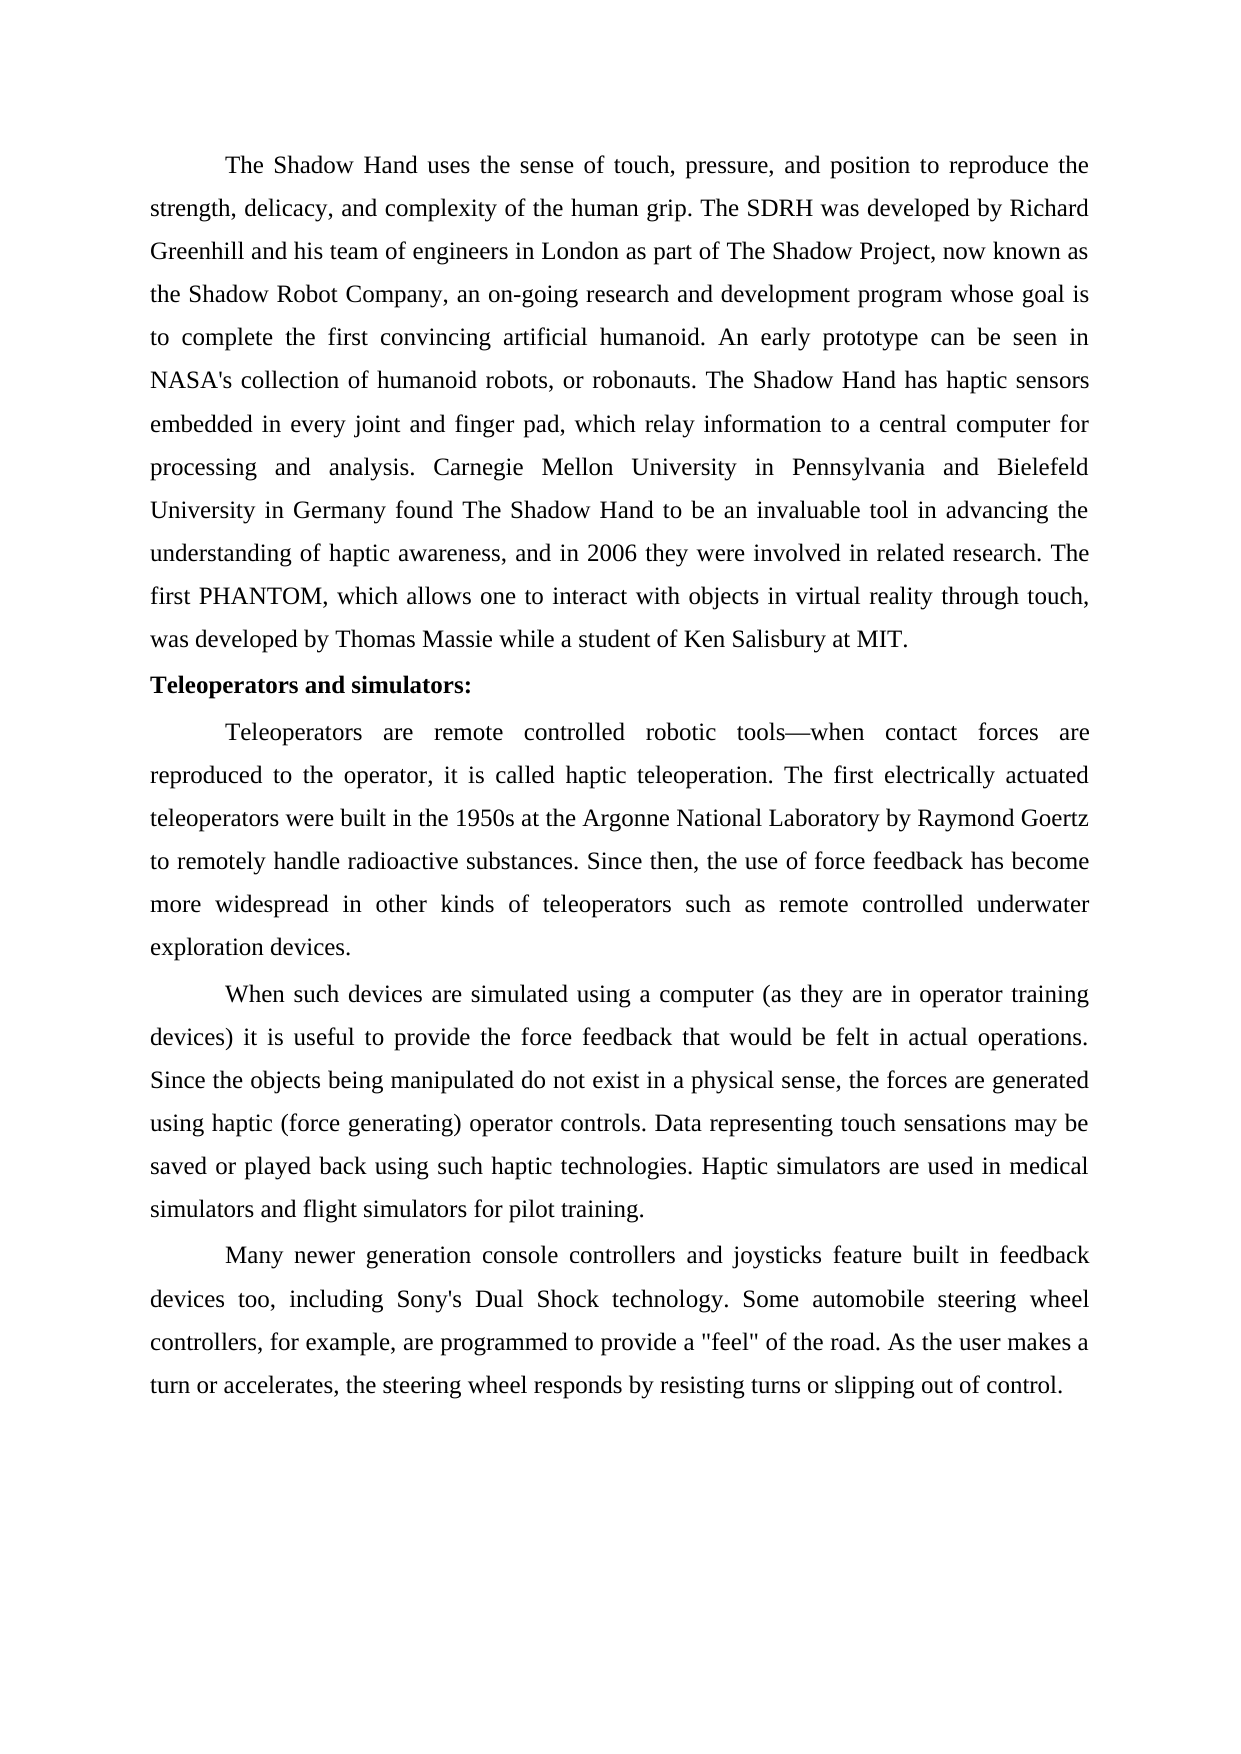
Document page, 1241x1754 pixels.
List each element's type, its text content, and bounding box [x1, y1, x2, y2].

text Teleoperators and simulators: [150, 671, 1090, 699]
text The Shadow Hand uses the sense of touch, pressure, and position to reproduce the strength, delicacy, and complexity of the human grip. The SDRH was developed by Richard Greenhill and his team of engineers in London as part of The Shadow Project, now known as the Shadow Robot Company, an on-going research and development program whose goal is to complete the first convincing artificial humanoid. An early prototype can be seen in NASA's collection of humanoid robots, or robonauts. The Shadow Hand has haptic sensors embedded in every joint and finger pad, which relay information to a central computer for processing and analysis. Carnegie Mellon University in Pennsylvania and Bielefeld University in Germany found The Shadow Hand to be an invaluable tool in advancing the understanding of haptic awareness, and in 2006 they were involved in related research. The first PHANTOM, which allows one to interact with objects in virtual reality through touch, was developed by Thomas Massie while a student of Ken Salisbury at MIT. [150, 150, 1090, 653]
text Teleoperators are remote controlled robotic tools—when contact forces are reproduced to the operator, it is called haptic teleoperation. The first electrically actuated teleoperators were built in the 1950s at the Argonne National Laboratory by Raymond Goertz to remotely handle radioactive substances. Since then, the use of force feedback has become more widespread in other kinds of teleoperators such as remote controlled underwater exploration devices. [150, 717, 1090, 961]
text Many newer generation console controllers and joysticks feature built in feedback devices too, including Sony's Dual Shock technology. Some automobile steering wheel controllers, for example, are programmed to provide a "feel" of the road. As the user makes a turn or accelerates, the steering wheel responds by resisting turns or slipping out of control. [150, 1241, 1090, 1399]
text When such devices are simulated using a computer (as they are in operator training devices) it is useful to provide the force feedback that would be felt in actual operations. Since the objects being manipulated do not exist in a physical sense, the forces are generated using haptic (force generating) operator controls. Data representing touch sensations may be saved or played back using such haptic technologies. Haptic simulators are used in medical simulators and flight simulators for pilot training. [150, 979, 1090, 1223]
